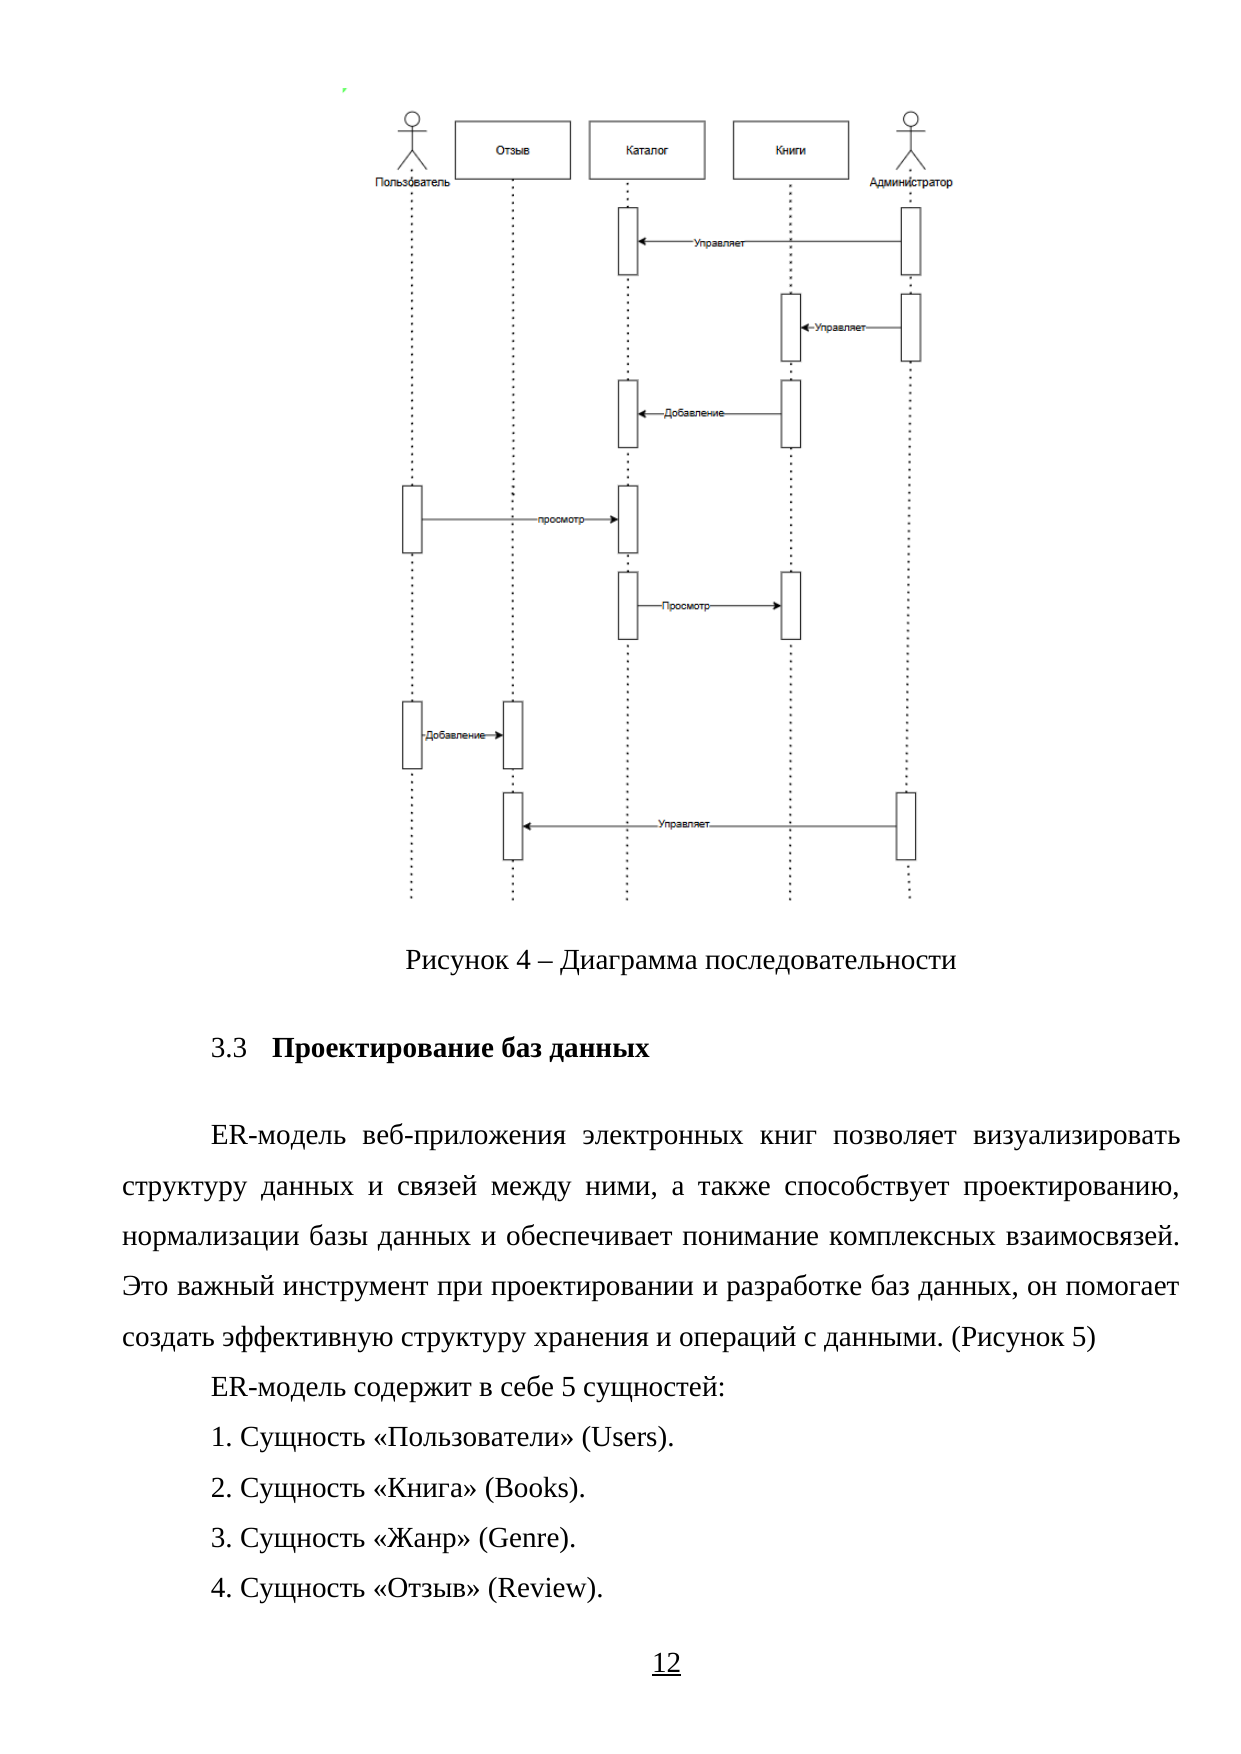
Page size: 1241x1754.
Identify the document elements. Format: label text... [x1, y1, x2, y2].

picture [342, 88, 961, 901]
list Сущность «Пользователи» (Users). [122, 1419, 1181, 1453]
text Рисунок 4 – Диаграмма последовательности [122, 942, 1181, 975]
text 4. Сущность «Отзыв» (Review). [151, 1570, 1181, 1604]
subtitle Проектирование баз данных [122, 1030, 1181, 1063]
text ER-модель содержит в себе 5 сущностей: [122, 1369, 1181, 1403]
text 2. Сущность «Книга» (Books). [122, 1470, 1181, 1503]
text 3. Сущность «Жанр» (Genre). [151, 1520, 1181, 1553]
text ER-модель веб-приложения электронных книг позволяет визуализировать структуру данных и связей между ними, а также способствует проектированию, нормализации базы данных и обеспечивает понимание комплексных взаимосвязей. Это важный инструмент при проектировании и разработке баз данных, он помогает создать эффективную структуру хранения и операций с данными. (Рисунок 5) [122, 1117, 1181, 1352]
